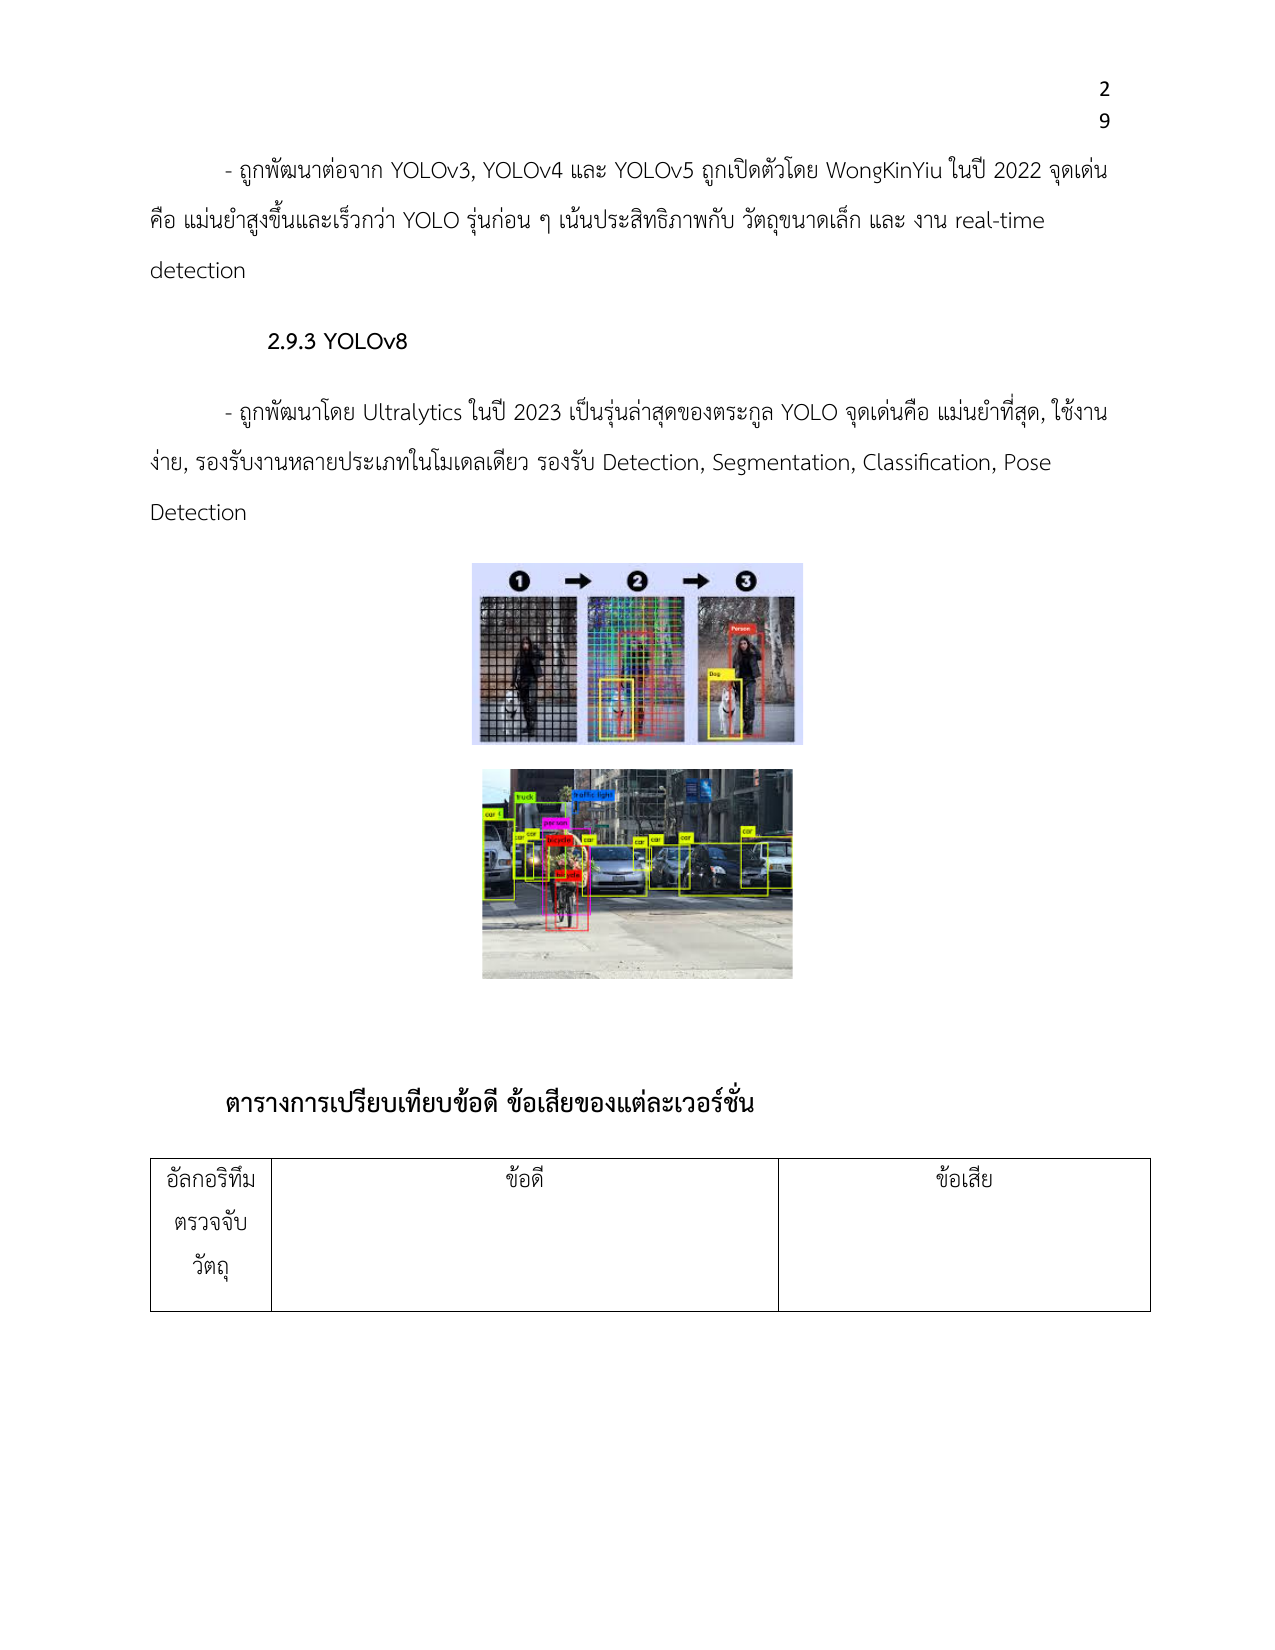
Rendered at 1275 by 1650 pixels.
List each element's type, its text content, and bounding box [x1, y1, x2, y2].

text - ถูกพัฒนาโดย Ultralytics ในปี 2023 เป็นรุ่นล่าสุดของตระกูล YOLO จุดเด่นคือ แม่นยำที่สุด, ใช้งานง่าย, รองรับงานหลายประเภทในโมเดลเดียว รองรับ Detection, Segmentation, Classification, Pose Detection [150, 392, 1125, 536]
text 2.9.3 YOLOv8 [150, 321, 1125, 365]
picture [471, 563, 804, 745]
table_header ข้อดี [272, 1159, 778, 1311]
text - ถูกพัฒนาต่อจาก YOLOv3, YOLOv4 และ YOLOv5 ถูกเปิดตัวโดย WongKinYiu ในปี 2022 จุดเด่นคือ แม่นยำสูงขึ้นและเร็วกว่า YOLO รุ่นก่อน ๆ เน้นประสิทธิภาพกับ วัตถุขนาดเล็ก และ งาน real-time detection [150, 150, 1125, 294]
table_header ข้อเสีย [779, 1159, 1150, 1311]
picture [482, 769, 793, 979]
text ตารางการเปรียบเทียบข้อดี ข้อเสียของแต่ละเวอร์ชั่น [150, 1080, 1125, 1129]
table_header อัลกอริทึมตรวจจับวัตถุ [151, 1159, 271, 1311]
